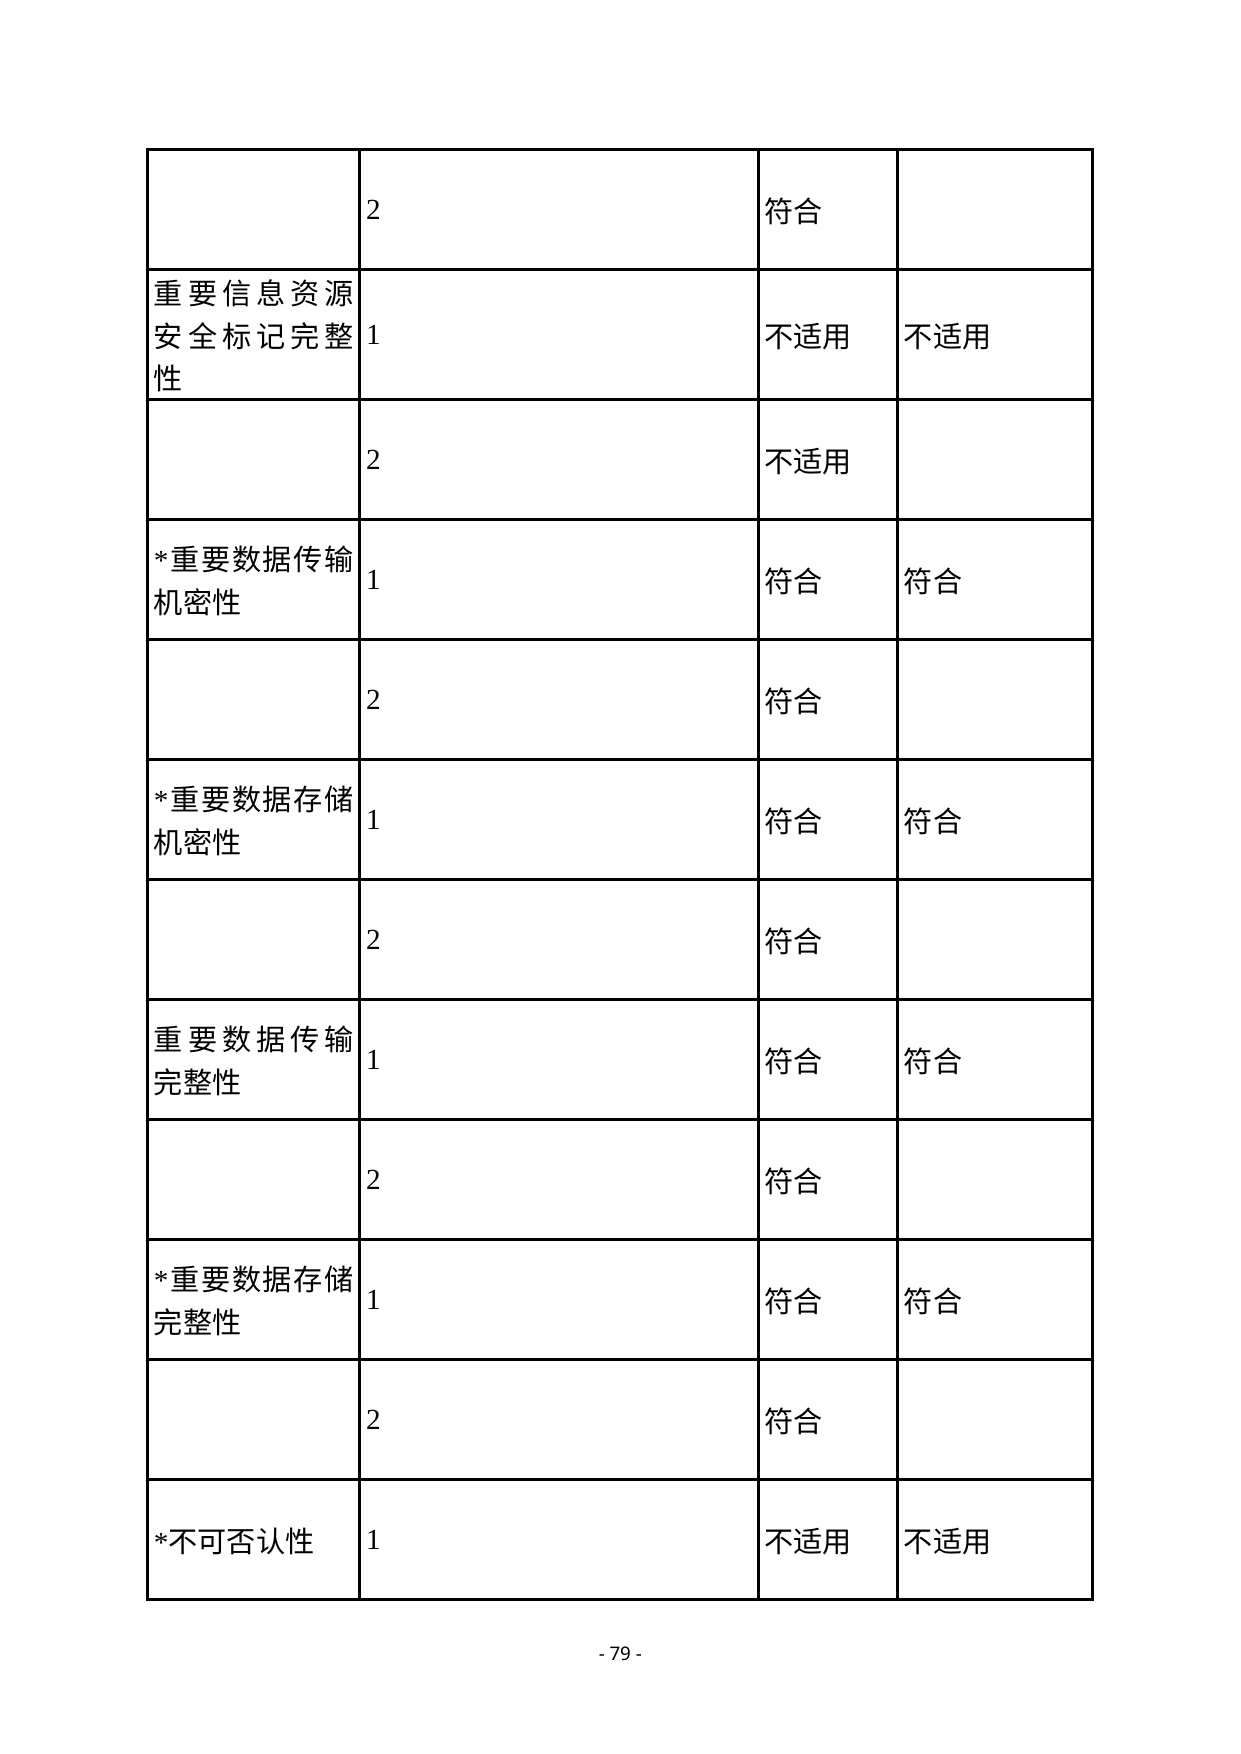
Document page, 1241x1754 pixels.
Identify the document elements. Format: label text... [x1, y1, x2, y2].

table_cell 重要信息资源安全标记完整性 [149, 271, 358, 398]
table_cell *重要数据传输机密性 [149, 521, 358, 638]
table_cell [149, 881, 358, 998]
table_cell 符合 [760, 151, 896, 268]
table_cell 符合 [899, 761, 1091, 878]
table_cell [899, 1361, 1091, 1478]
table_cell 2 [361, 881, 757, 998]
table_cell 1 [361, 1001, 757, 1118]
table_cell 不适用 [899, 271, 1091, 398]
table_cell *重要数据存储机密性 [149, 761, 358, 878]
table_cell 符合 [899, 521, 1091, 638]
table_cell [899, 881, 1091, 998]
table_cell [899, 151, 1091, 268]
table_cell 1 [361, 1481, 757, 1598]
table_cell 符合 [760, 1121, 896, 1238]
table_cell [899, 401, 1091, 518]
table_cell *重要数据存储完整性 [149, 1241, 358, 1358]
table_cell [149, 151, 358, 268]
table_cell 2 [361, 1121, 757, 1238]
table_cell 不适用 [760, 401, 896, 518]
table_cell 符合 [760, 1001, 896, 1118]
table_cell [149, 1121, 358, 1238]
table_cell 2 [361, 1361, 757, 1478]
table_cell 1 [361, 271, 757, 398]
table_cell 符合 [899, 1001, 1091, 1118]
table_cell [149, 401, 358, 518]
table_cell 1 [361, 761, 757, 878]
table_cell [899, 1121, 1091, 1238]
table_cell 符合 [899, 1241, 1091, 1358]
table_cell [899, 641, 1091, 758]
table_cell 不适用 [760, 1481, 896, 1598]
table_cell 不适用 [760, 271, 896, 398]
table_cell 符合 [760, 1241, 896, 1358]
table_cell 1 [361, 1241, 757, 1358]
table_cell 符合 [760, 881, 896, 998]
table_cell 符合 [760, 521, 896, 638]
table_cell 符合 [760, 761, 896, 878]
table_cell 符合 [760, 641, 896, 758]
table_cell 2 [361, 401, 757, 518]
table_cell 1 [361, 521, 757, 638]
table_cell 不适用 [899, 1481, 1091, 1598]
table_cell 2 [361, 641, 757, 758]
table_cell 重要数据传输完整性 [149, 1001, 358, 1118]
table_cell 符合 [760, 1361, 896, 1478]
table_cell *不可否认性 [149, 1481, 358, 1598]
table_cell [149, 1361, 358, 1478]
table_cell [149, 641, 358, 758]
table_cell 2 [361, 151, 757, 268]
